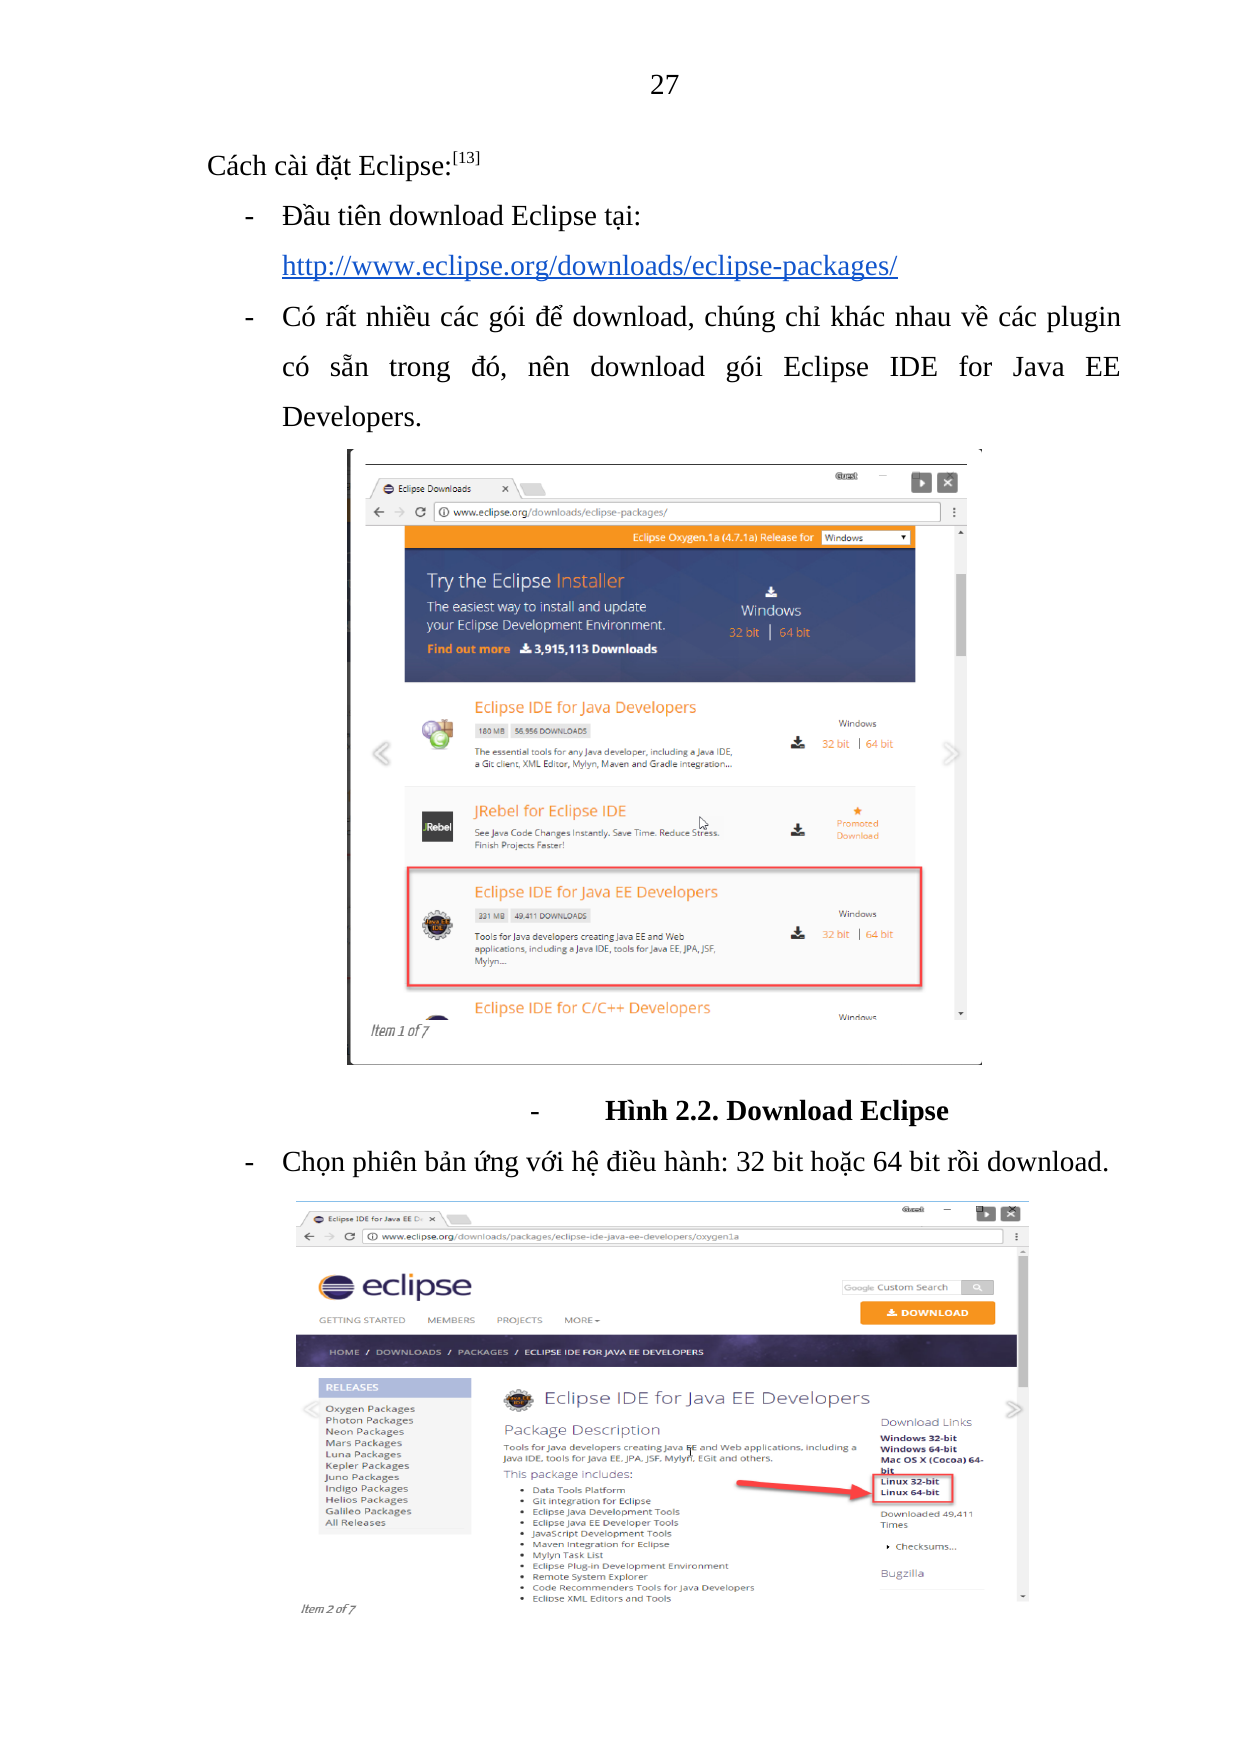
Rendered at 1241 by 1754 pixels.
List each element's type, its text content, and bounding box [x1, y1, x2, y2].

picture [286, 1194, 1043, 1629]
list Chọn phiên bản ứng với hệ điều hành: 32 bit hoặc 64 bit rồi download. [244, 1144, 1122, 1177]
list Có rất nhiều các gói để download, chúng chỉ khác nhau về các plugin có sẵn trong đó, nên download gói Eclipse IDE for Java EE Developers. [244, 299, 1122, 433]
subtitle Hình 2.2. Download Eclipse [357, 1093, 1122, 1127]
list Đầu tiên download Eclipse tại: http://www.eclipse.org/downloads/eclipse-packages/ [244, 198, 1122, 282]
text Cách cài đặt Eclipse:[13] [207, 148, 1122, 181]
picture [347, 449, 982, 1065]
